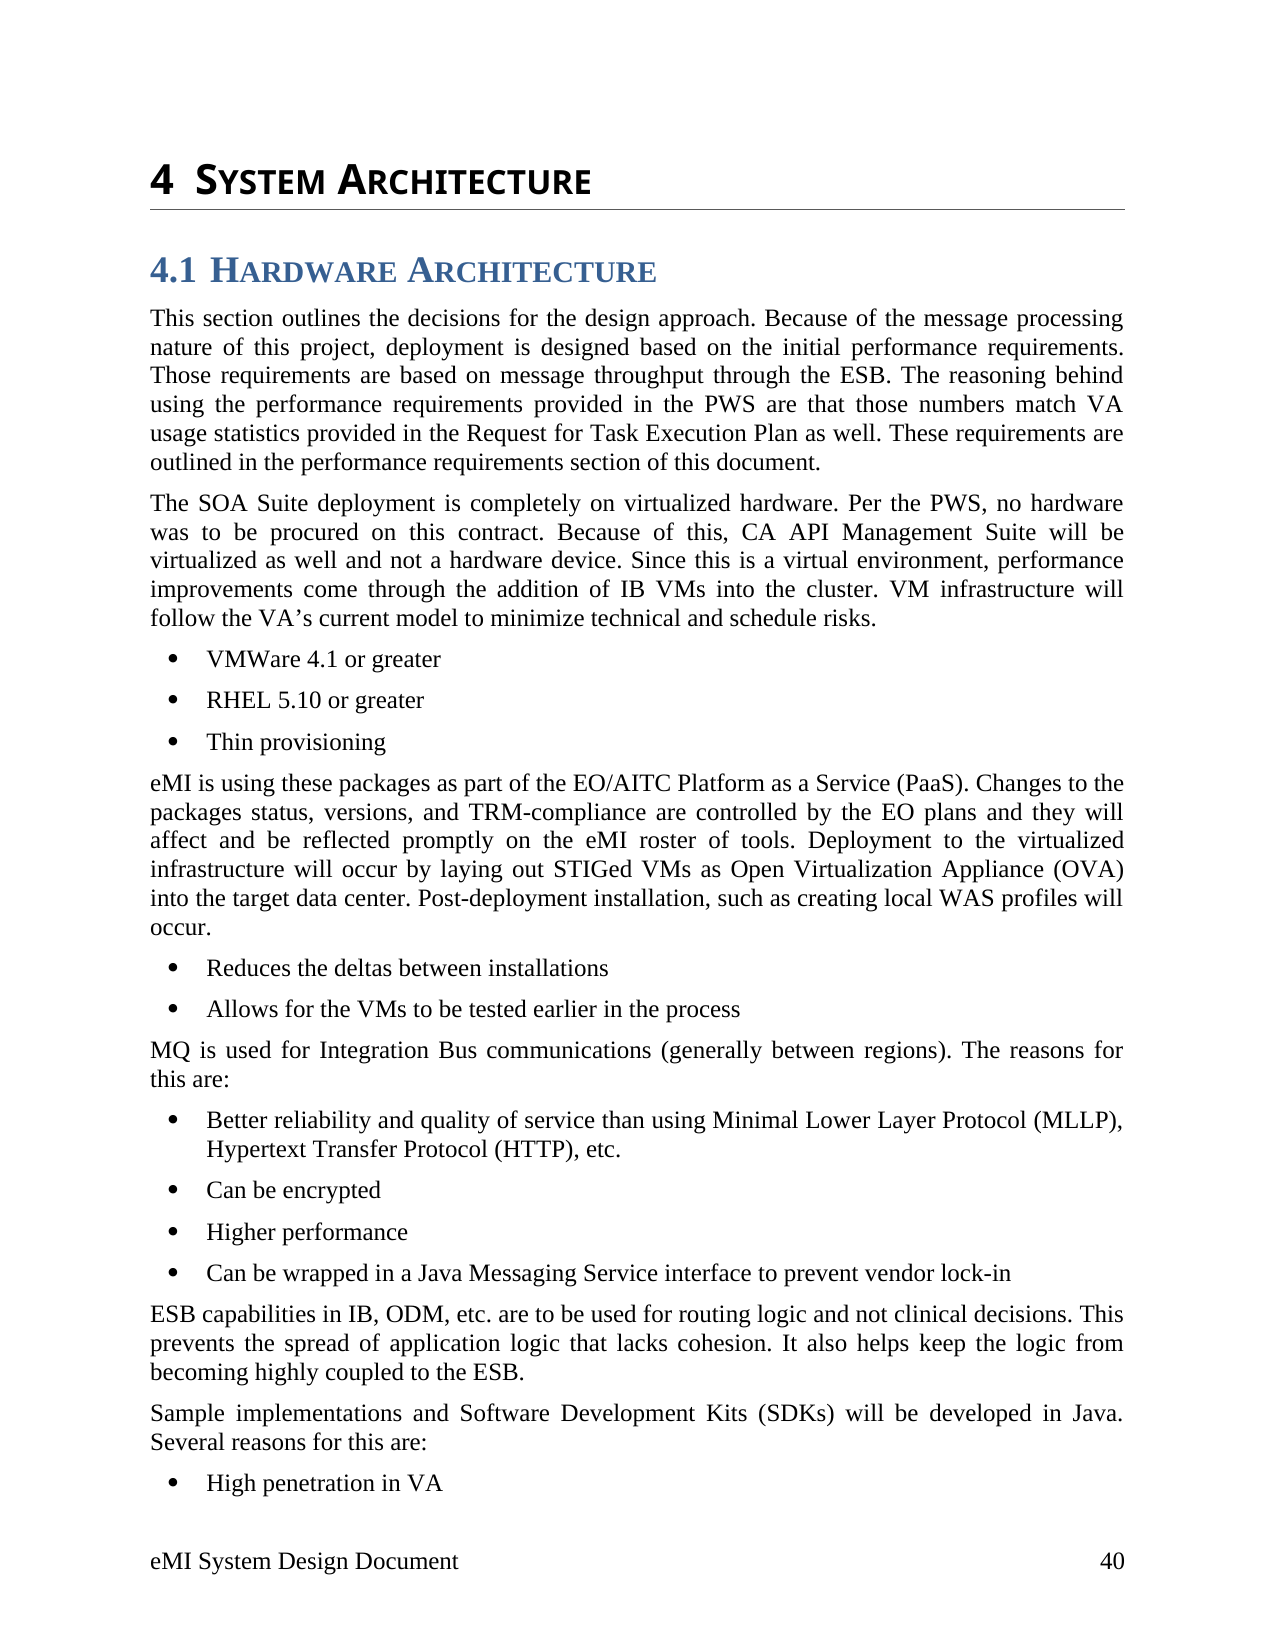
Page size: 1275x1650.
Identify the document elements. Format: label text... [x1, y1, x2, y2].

text ESB capabilities in IB, ODM, etc. are to be used for routing logic and not clinical decisions. This prevents the spread of application logic that lacks cohesion. It also helps keep the logic from becoming highly coupled to the ESB. [150, 1299, 1125, 1386]
text eMI is using these packages as part of the EO/AITC Platform as a Service (PaaS). Changes to the packages status, versions, and TRM-compliance are controlled by the EO plans and they will affect and be reflected promptly on the eMI roster of tools. Deployment to the virtualized infrastructure will occur by laying out STIGed VMs as Open Virtualization Appliance (OVA) into the target data center. Post-deployment installation, such as creating local WAS profiles will occur. [150, 768, 1125, 941]
text Can be encrypted [169, 1176, 1125, 1204]
subtitle Hardware Architecture [150, 247, 1125, 291]
text Reduces the deltas between installations [169, 953, 1125, 982]
text The SOA Suite deployment is completely on virtualized hardware. Per the PWS, no hardware was to be procured on this contract. Because of this, CA API Management Suite will be virtualized as well and not a hardware device. Since this is a virtual environment, performance improvements come through the addition of IB VMs into the cluster. VM infrastructure will follow the VA’s current model to minimize technical and schedule risks. [150, 488, 1125, 632]
text Thin provisioning [169, 727, 1125, 756]
text High penetration in VA [169, 1468, 1125, 1497]
subtitle System Architecture [150, 150, 1125, 209]
text Higher performance [169, 1217, 1125, 1246]
text Can be wrapped in a Java Messaging Service interface to prevent vendor lock-in [169, 1258, 1125, 1287]
text Allows for the VMs to be tested earlier in the process [169, 994, 1125, 1023]
text This section outlines the decisions for the design approach. Because of the message processing nature of this project, deployment is designed based on the initial performance requirements. Those requirements are based on message throughput through the ESB. The reasoning behind using the performance requirements provided in the PWS are that those numbers match VA usage statistics provided in the Request for Task Execution Plan as well. These requirements are outlined in the performance requirements section of this document. [150, 303, 1125, 476]
text RHEL 5.10 or greater [169, 686, 1125, 714]
text VMWare 4.1 or greater [169, 644, 1125, 673]
text Better reliability and quality of service than using Minimal Lower Layer Protocol (MLLP), Hypertext Transfer Protocol (HTTP), etc. [169, 1106, 1125, 1163]
text Sample implementations and Software Development Kits (SDKs) will be developed in Java. Several reasons for this are: [150, 1398, 1125, 1456]
text MQ is used for Integration Bus communications (generally between regions). The reasons for this are: [150, 1036, 1125, 1093]
